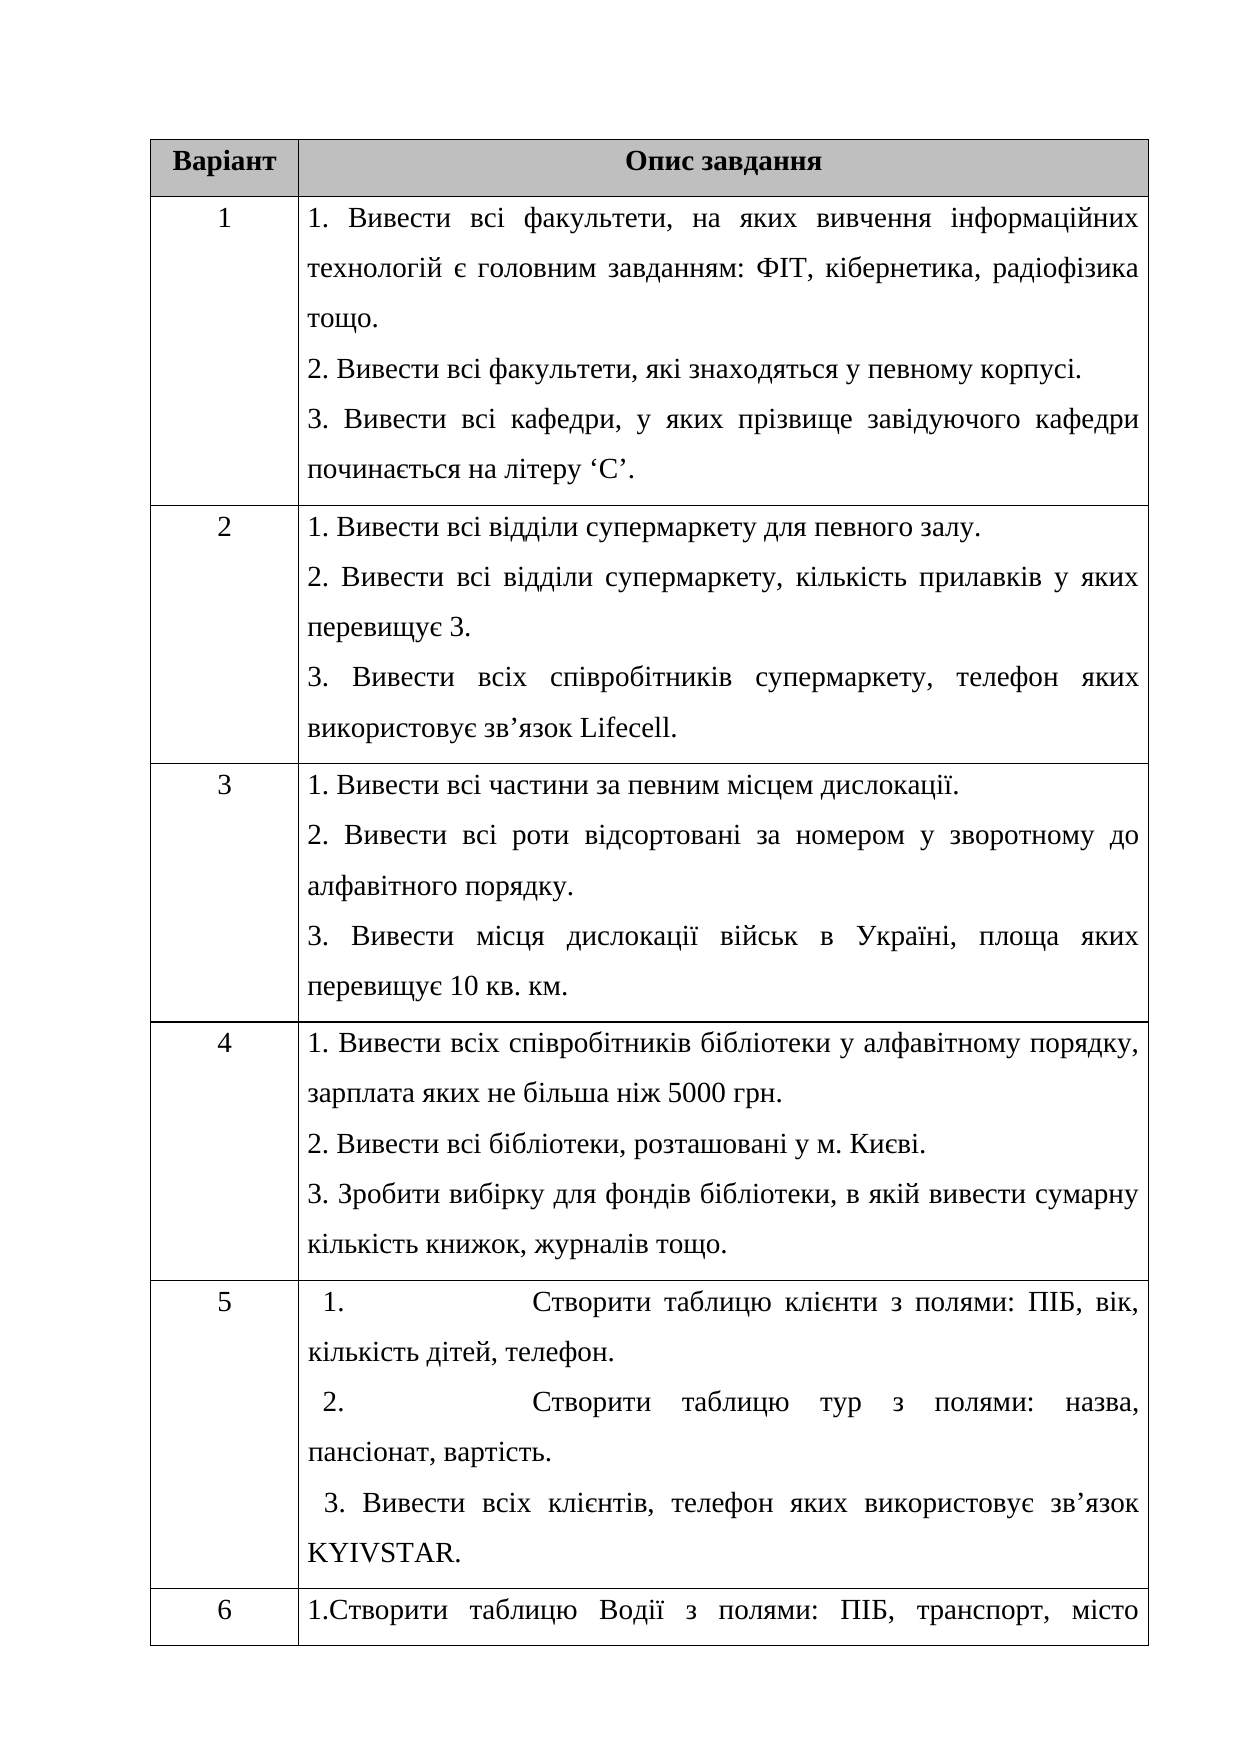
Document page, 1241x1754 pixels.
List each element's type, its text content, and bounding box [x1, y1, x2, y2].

table_cell 1 [151, 197, 298, 505]
table_cell Створити таблицю клієнти з полями: ПІБ, вік, кількість дітей, телефон. Створити таблицю тур з полями: назва, пансіонат, вартість. 3. Вивести всіх клієнтів, телефон яких використовує зв’язок KYIVSTAR. [299, 1281, 1148, 1588]
table_cell 1. Вивести всіх співробітників бібліотеки у алфавітному порядку, зарплата яких не більша ніж 5000 грн. 2. Вивести всі бібліотеки, розташовані у м. Києві. 3. Зробити вибірку для фондів бібліотеки, в якій вивести сумарну кількість книжок, журналів тощо. [299, 1023, 1148, 1280]
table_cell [299, 1589, 1148, 1645]
table_cell 1. Вивести всі частини за певним місцем дислокації. 2. Вивести всі роти відсортовані за номером у зворотному до алфавітного порядку. 3. Вивести місця дислокації військ в Україні, площа яких перевищує 10 кв. км. [299, 764, 1148, 1021]
table_cell 1. Вивести всі факультети, на яких вивчення інформаційних технологій є головним завданням: ФІТ, кібернетика, радіофізика тощо. 2. Вивести всі факультети, які знаходяться у певному корпусі. 3. Вивести всі кафедри, у яких прізвище завідуючого кафедри починається на літеру ‘С’. [299, 197, 1148, 505]
table_cell 2 [151, 506, 298, 763]
table_cell 1. Вивести всі відділи супермаркету для певного залу. 2. Вивести всі відділи супермаркету, кількість прилавків у яких перевищує 3. 3. Вивести всіх співробітників супермаркету, телефон яких використовує зв’язок Lifecell. [299, 506, 1148, 763]
table_header Опис завдання [299, 140, 1148, 196]
table_cell 4 [151, 1023, 298, 1280]
table_header Варіант [151, 140, 298, 196]
table_cell 3 [151, 764, 298, 1021]
table_cell 5 [151, 1281, 298, 1588]
table_cell 6 [151, 1589, 298, 1645]
